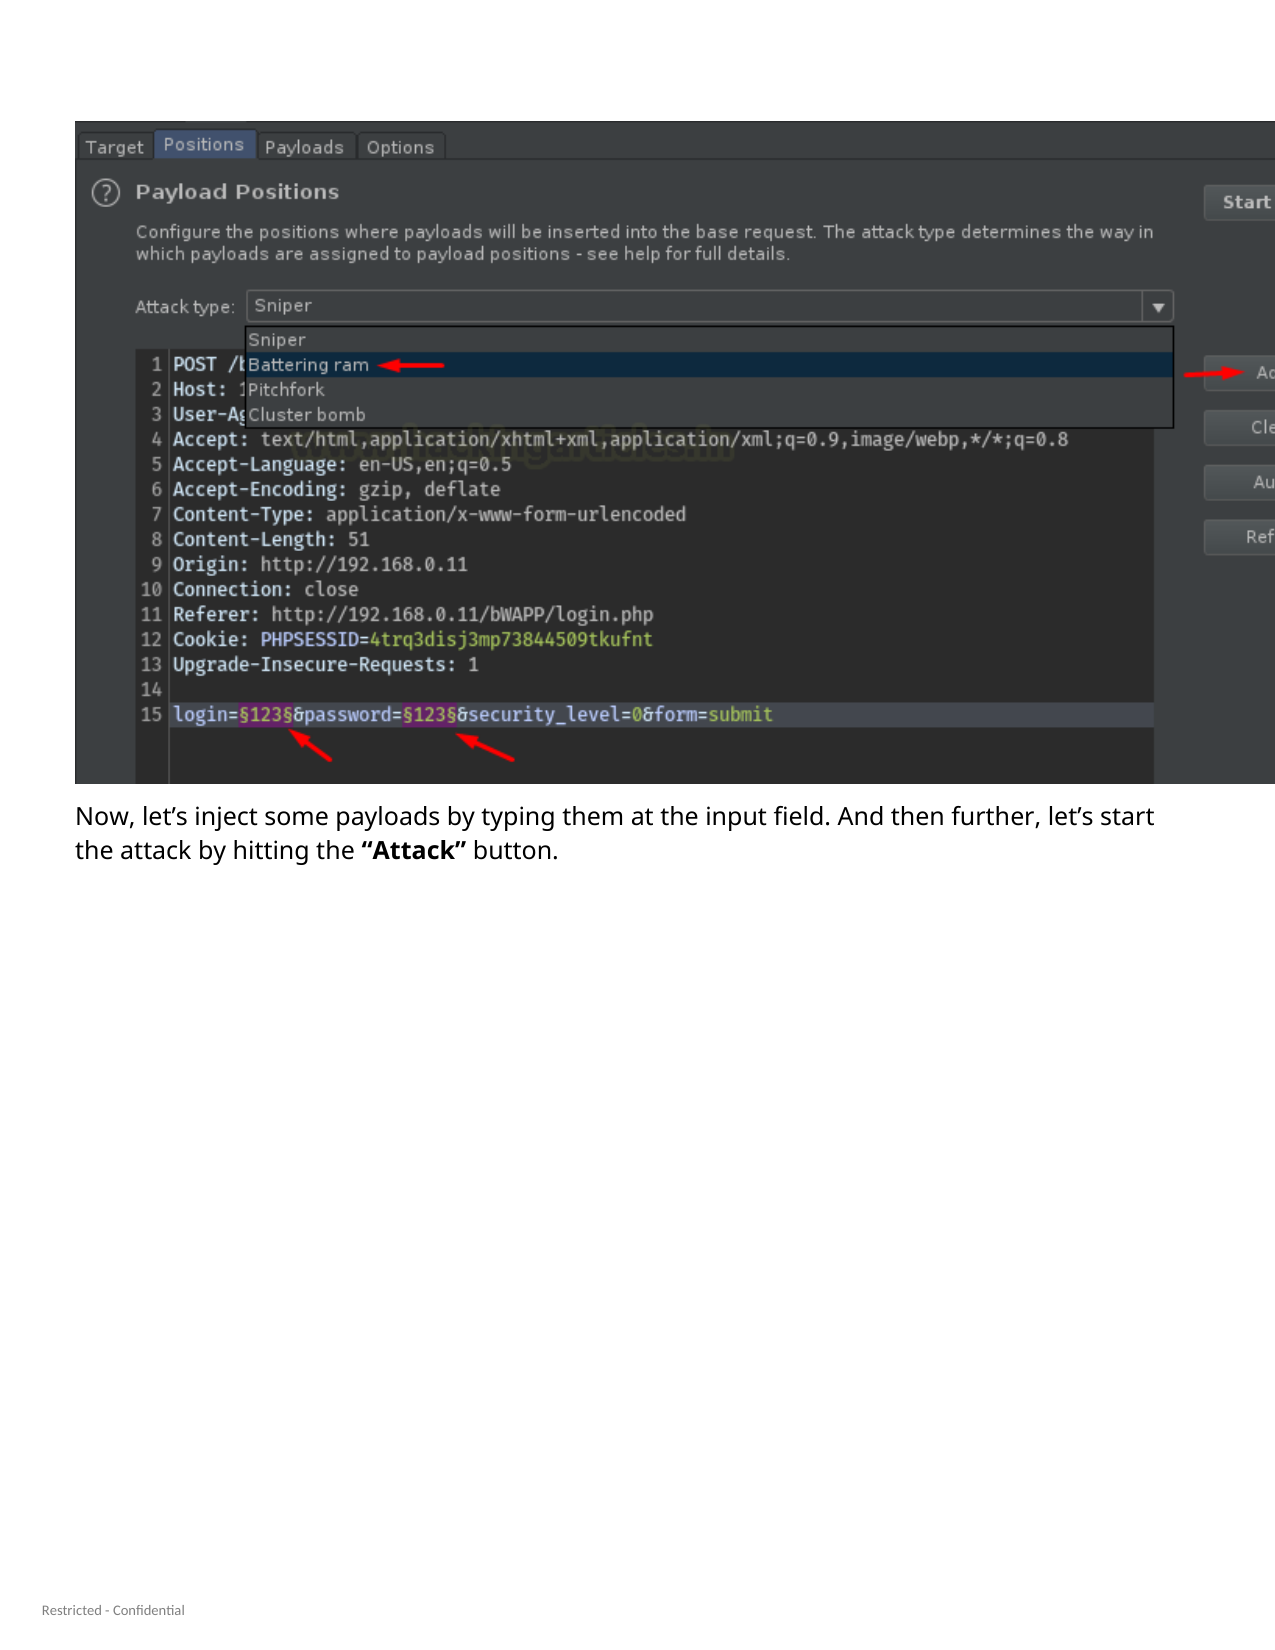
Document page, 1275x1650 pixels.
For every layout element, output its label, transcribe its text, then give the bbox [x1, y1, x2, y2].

picture [75, 121, 1275, 784]
text Now, let’s inject some payloads by typing them at the input field. And then further, let’s start the attack by hitting the “Attack” button. [75, 799, 1200, 867]
